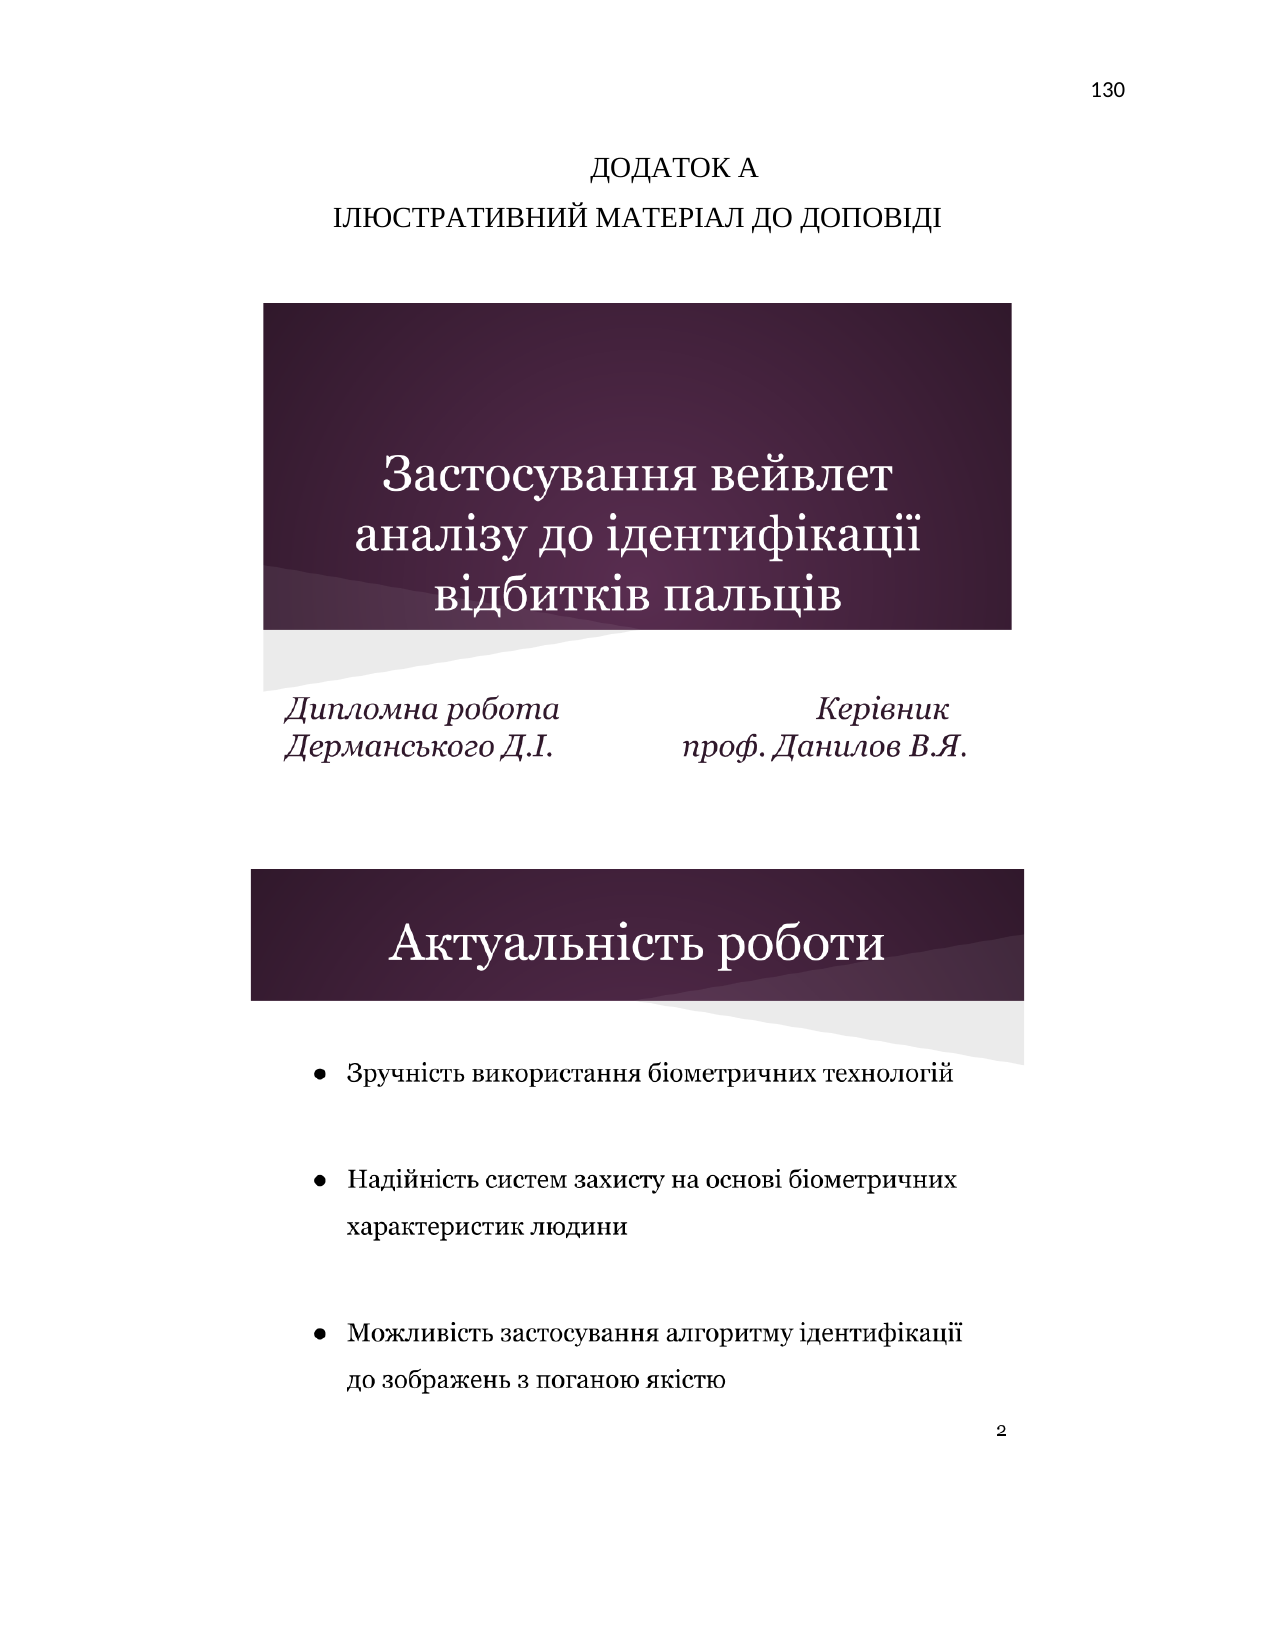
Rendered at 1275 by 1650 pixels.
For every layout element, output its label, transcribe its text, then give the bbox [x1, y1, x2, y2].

picture [263, 303, 1012, 865]
picture [250, 869, 1025, 1450]
subtitle ДОДАТОК А ІЛЮСТРАТИВНИЙ МАТЕРІАЛ ДО ДОПОВІДІ [150, 150, 1125, 234]
